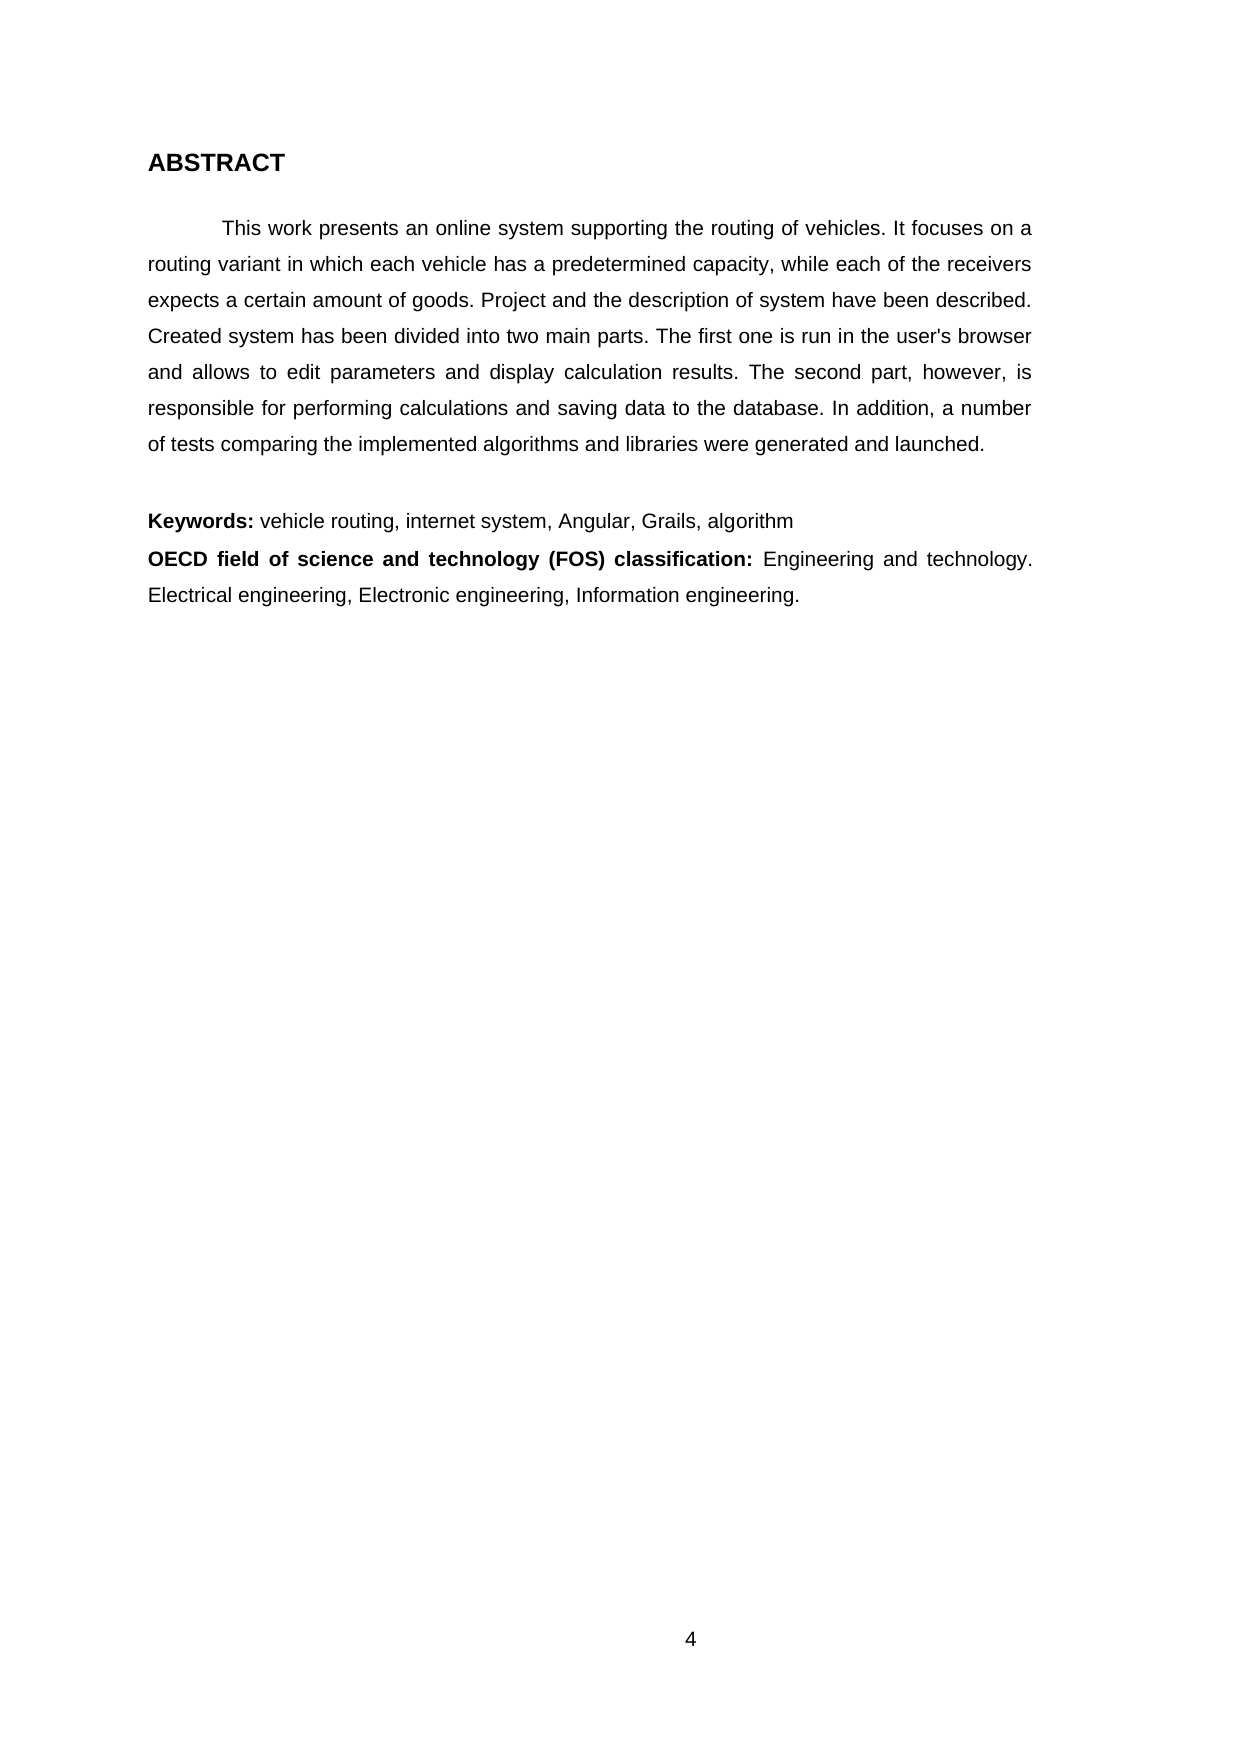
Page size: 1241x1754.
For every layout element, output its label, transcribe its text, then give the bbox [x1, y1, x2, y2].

text Keywords: vehicle routing, internet system, Angular, Grails, algorithm [148, 508, 1033, 532]
text This work presents an online system supporting the routing of vehicles. It focuses on a routing variant in which each vehicle has a predetermined capacity, while each of the receivers expects a certain amount of goods. Project and the description of system have been described. Created system has been divided into two main parts. The first one is run in the user's browser and allows to edit parameters and display calculation results. The second part, however, is responsible for performing calculations and saving data to the database. In addition, a number of tests comparing the implemented algorithms and libraries were generated and launched. [148, 216, 1033, 455]
text OECD field of science and technology (FOS) classification: Engineering and technology. Electrical engineering, Electronic engineering, Information engineering. [148, 547, 1033, 607]
list Abstract [148, 148, 1033, 176]
